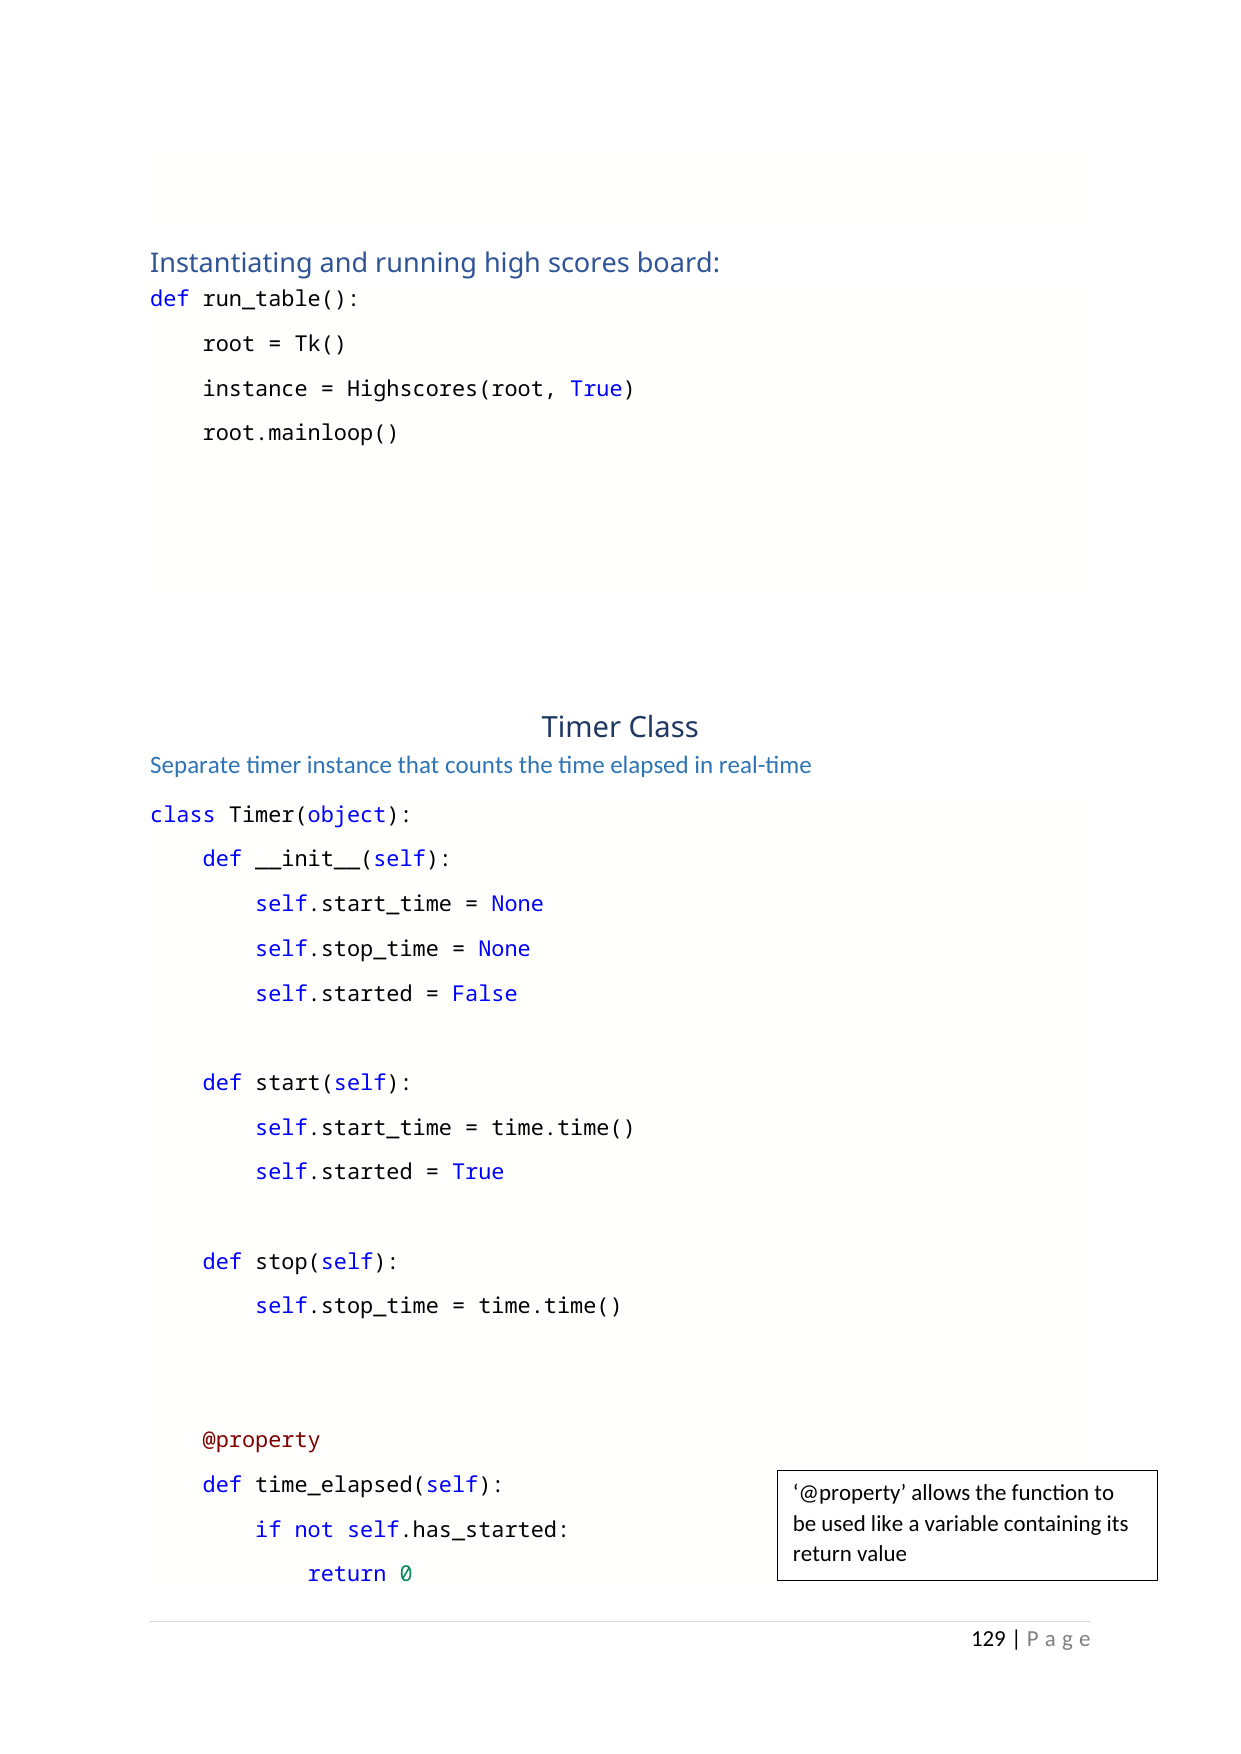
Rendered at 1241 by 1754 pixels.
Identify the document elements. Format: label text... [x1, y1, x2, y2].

subtitle Timer Class [150, 706, 1090, 746]
text Separate timer instance that counts the time elapsed in real-time [150, 749, 1090, 780]
text self.started = True [150, 1156, 1090, 1186]
text class Timer(object): [150, 799, 1090, 828]
text @property [150, 1424, 1090, 1454]
text self.start_time = None [150, 888, 1090, 918]
text instance = Highscores(root, True) [150, 373, 1090, 402]
text root.mainloop() [150, 417, 1090, 447]
text def start(self): [150, 1067, 1090, 1097]
text def run_table(): [150, 283, 1090, 313]
text return 0 [150, 1558, 1090, 1588]
text def stop(self): [150, 1246, 1090, 1275]
text def time_elapsed(self): [150, 1469, 1090, 1499]
text if not self.has_started: [150, 1514, 777, 1543]
subtitle Instantiating and running high scores board: [150, 243, 1090, 280]
text root = Tk() [150, 328, 1090, 358]
text self.start_time = time.time() [150, 1112, 1090, 1141]
text self.started = False [150, 977, 1090, 1007]
text self.stop_time = time.time() [150, 1290, 1090, 1320]
text def __init__(self): [150, 843, 1090, 873]
text self.stop_time = None [150, 933, 1090, 963]
